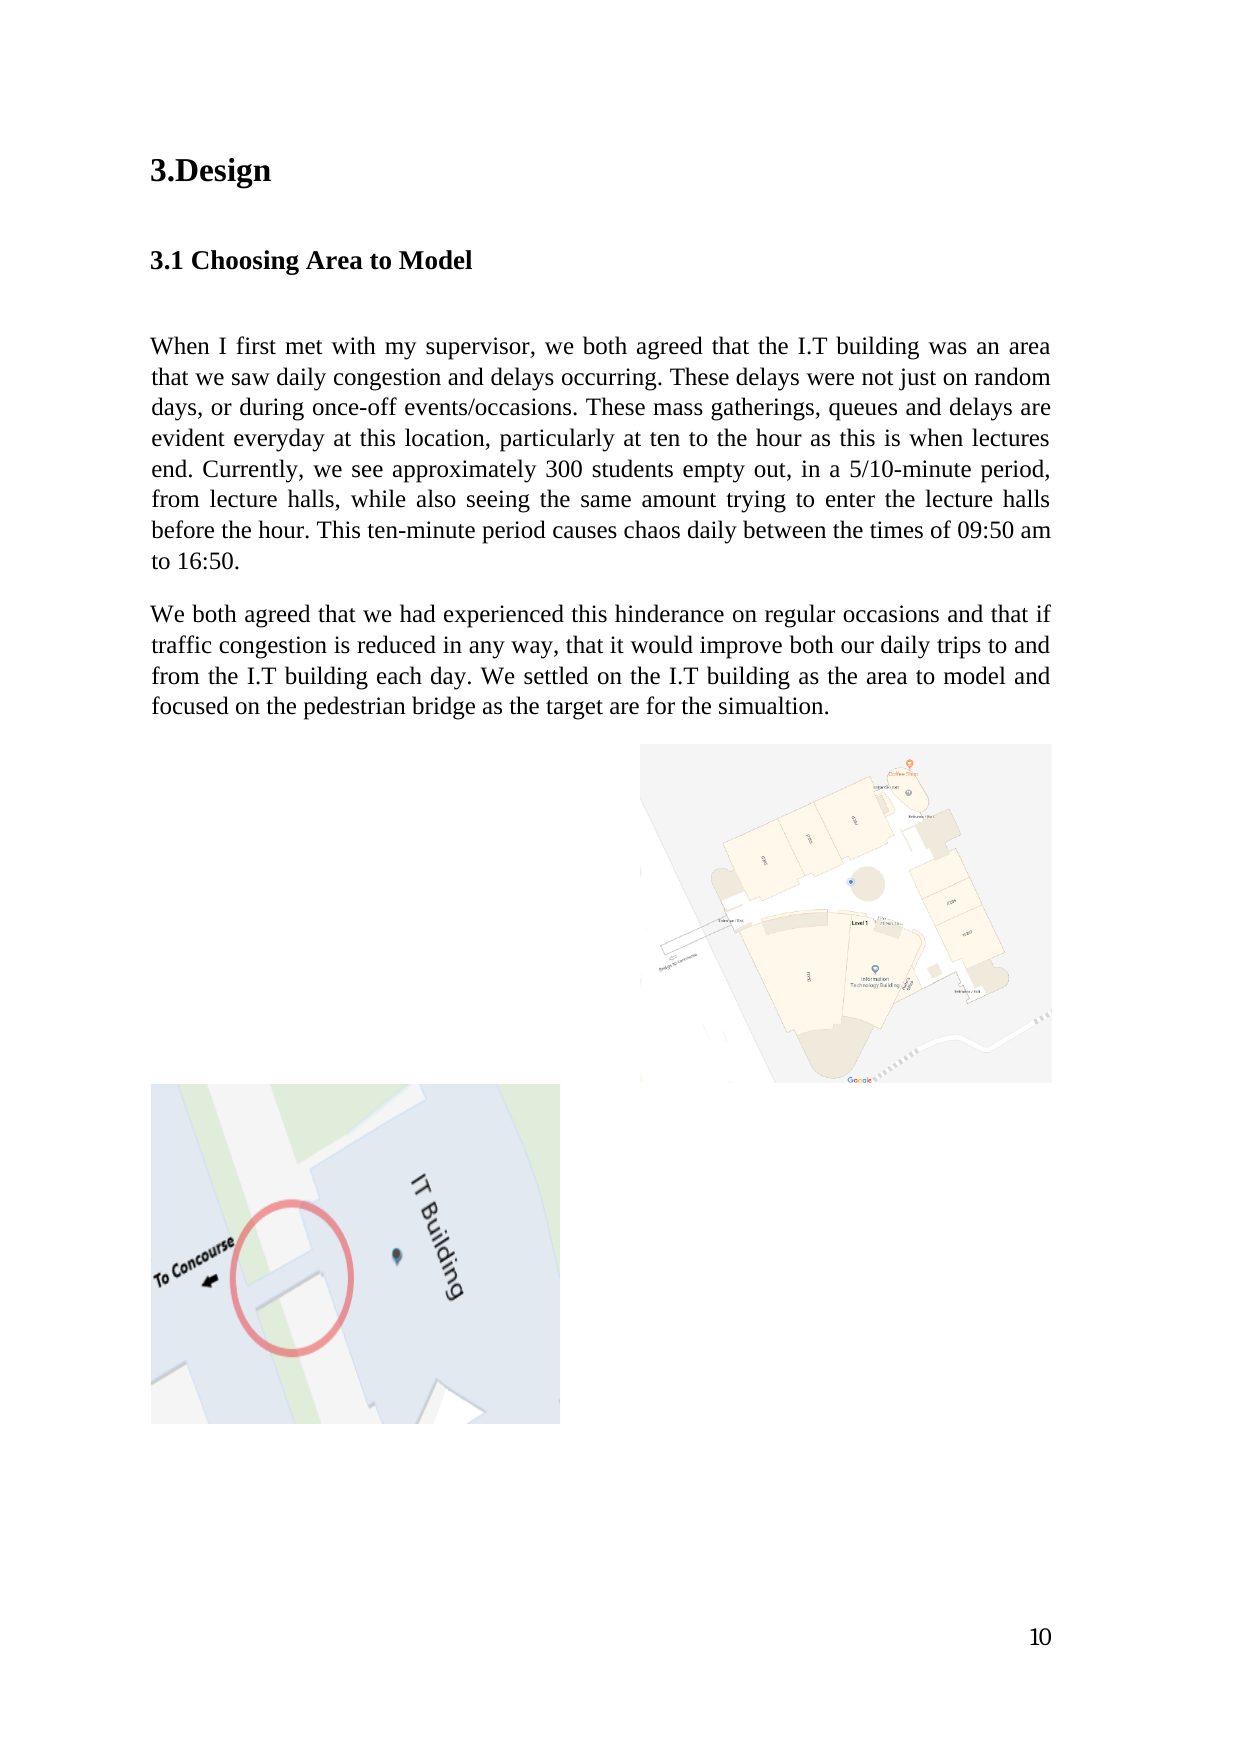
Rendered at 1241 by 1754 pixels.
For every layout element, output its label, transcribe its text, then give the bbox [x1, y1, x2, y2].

subtitle 3.Design [150, 150, 1052, 188]
text When I first met with my supervisor, we both agreed that the I.T building was an area that we saw daily congestion and delays occurring. These delays were not just on random days, or during once-off events/occasions. These mass gatherings, queues and delays are evident everyday at this location, particularly at ten to the hour as this is when lectures end. Currently, we see approximately 300 students empty out, in a 5/10-minute period, from lecture halls, while also seeing the same amount trying to enter the lecture halls before the hour. This ten-minute period causes chaos daily between the times of 09:50 am to 16:50. [150, 331, 1052, 575]
subtitle 3.1 Choosing Area to Model [150, 244, 1052, 275]
text We both agreed that we had experienced this hinderance on regular occasions and that if traffic congestion is reduced in any way, that it would improve both our daily trips to and from the I.T building each day. We settled on the I.T building as the area to model and focused on the pedestrian bridge as the target are for the simualtion. [150, 599, 1052, 720]
picture [151, 1084, 561, 1424]
picture [640, 744, 1052, 1083]
